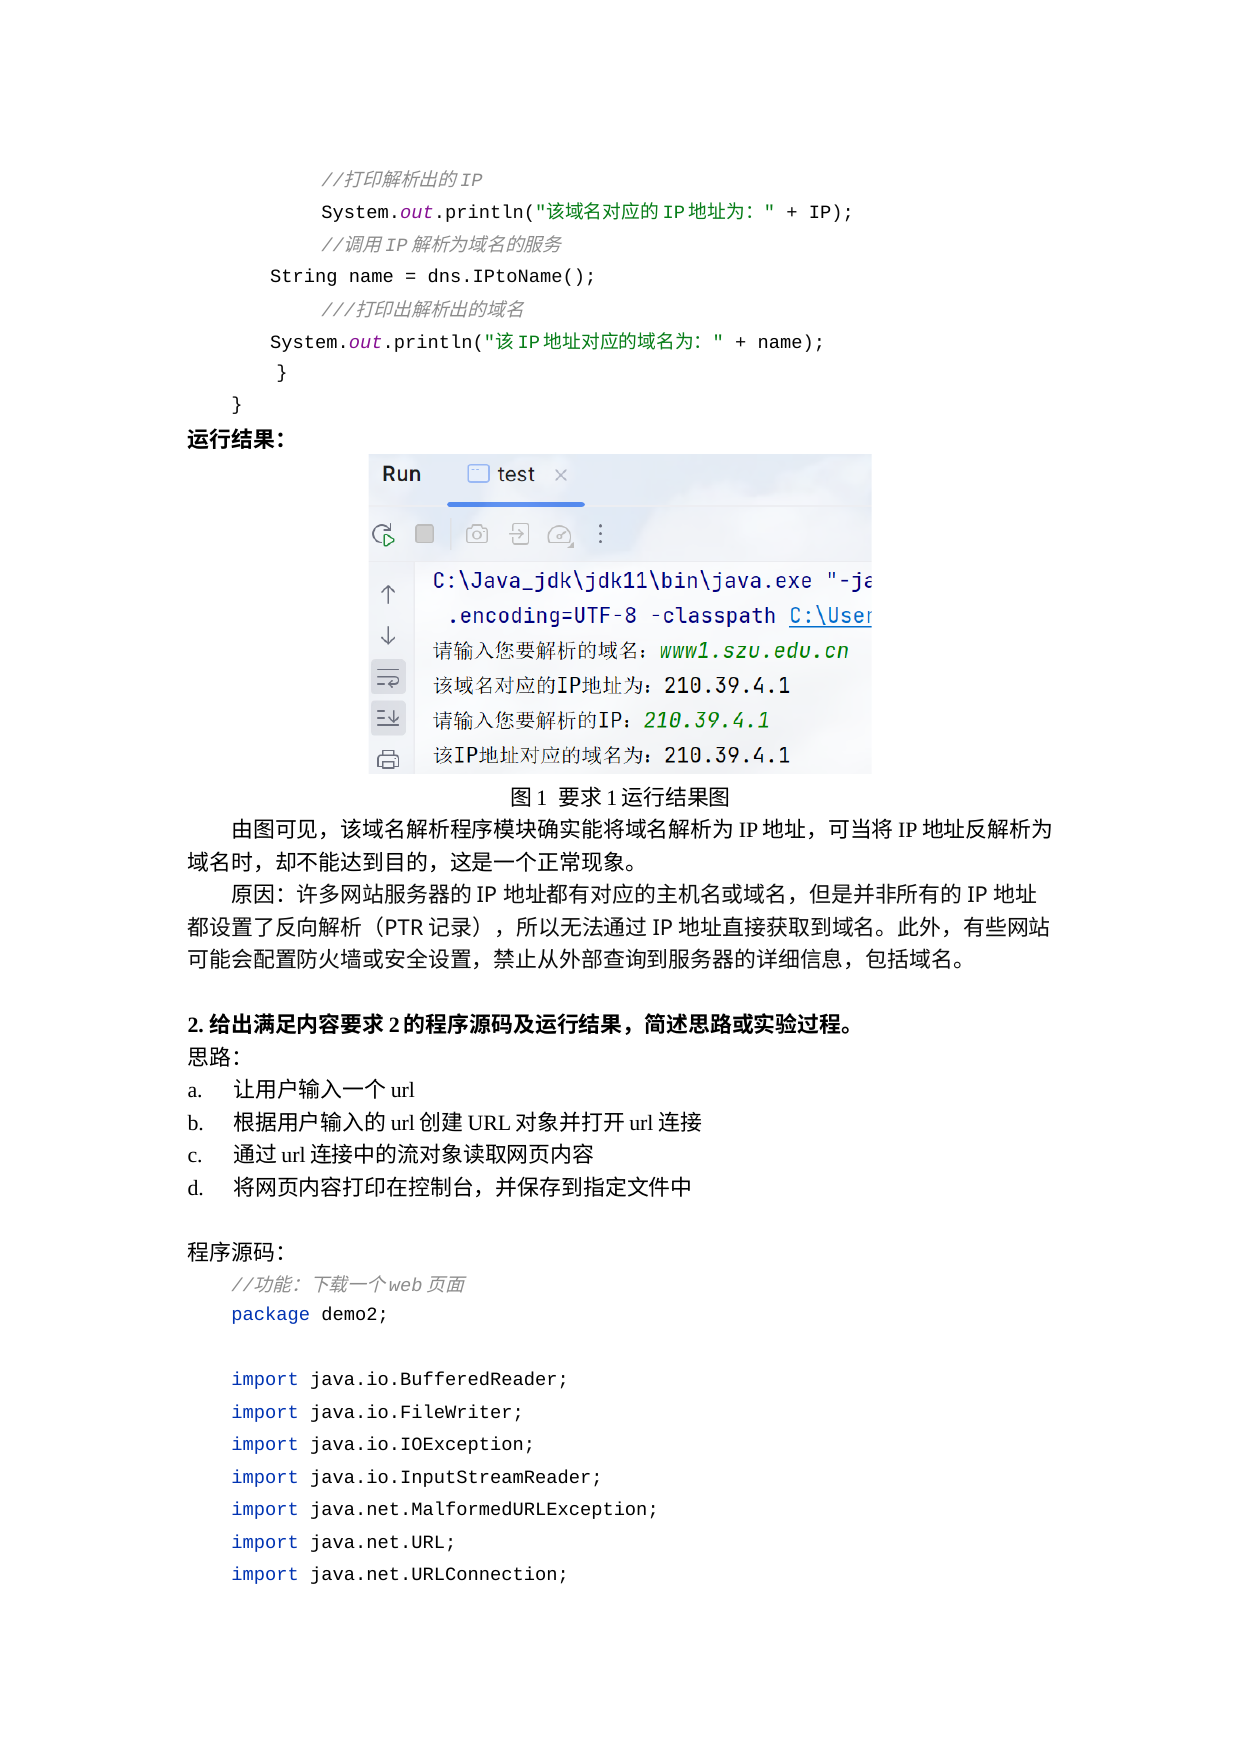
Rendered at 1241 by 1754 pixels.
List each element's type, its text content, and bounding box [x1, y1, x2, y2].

text 由图可见，该域名解析程序模块确实能将域名解析为IP地址，可当将IP地址反解析为域名时，却不能达到目的，这是一个正常现象。 [187, 812, 1053, 877]
text 原因：许多网站服务器的 IP 地址都有对应的主机名或域名，但是并非所有的 IP 地址都设置了反向解析（PTR 记录），所以无法通过 IP 地址直接获取到域名。此外，有些网站可能会配置防火墙或安全设置，禁止从外部查询到服务器的详细信息，包括域名。 [187, 877, 1053, 974]
picture [368, 454, 872, 774]
list 让用户输入一个url [187, 1072, 1053, 1104]
text 2. 给出满足内容要求2的程序源码及运行结果，简述思路或实验过程。 [187, 1007, 1053, 1039]
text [231, 162, 1053, 422]
list 将网页内容打印在控制台，并保存到指定文件中 [187, 1169, 1053, 1202]
text 程序源码： [187, 1234, 1053, 1267]
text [231, 1267, 1053, 1592]
text 图1 要求1运行结果图 [187, 779, 1053, 812]
list 通过url连接中的流对象读取网页内容 [187, 1137, 1053, 1169]
list 根据用户输入的url创建URL对象并打开url连接 [187, 1104, 1053, 1137]
text 思路： [187, 1039, 1053, 1072]
text 运行结果： [187, 422, 1053, 454]
